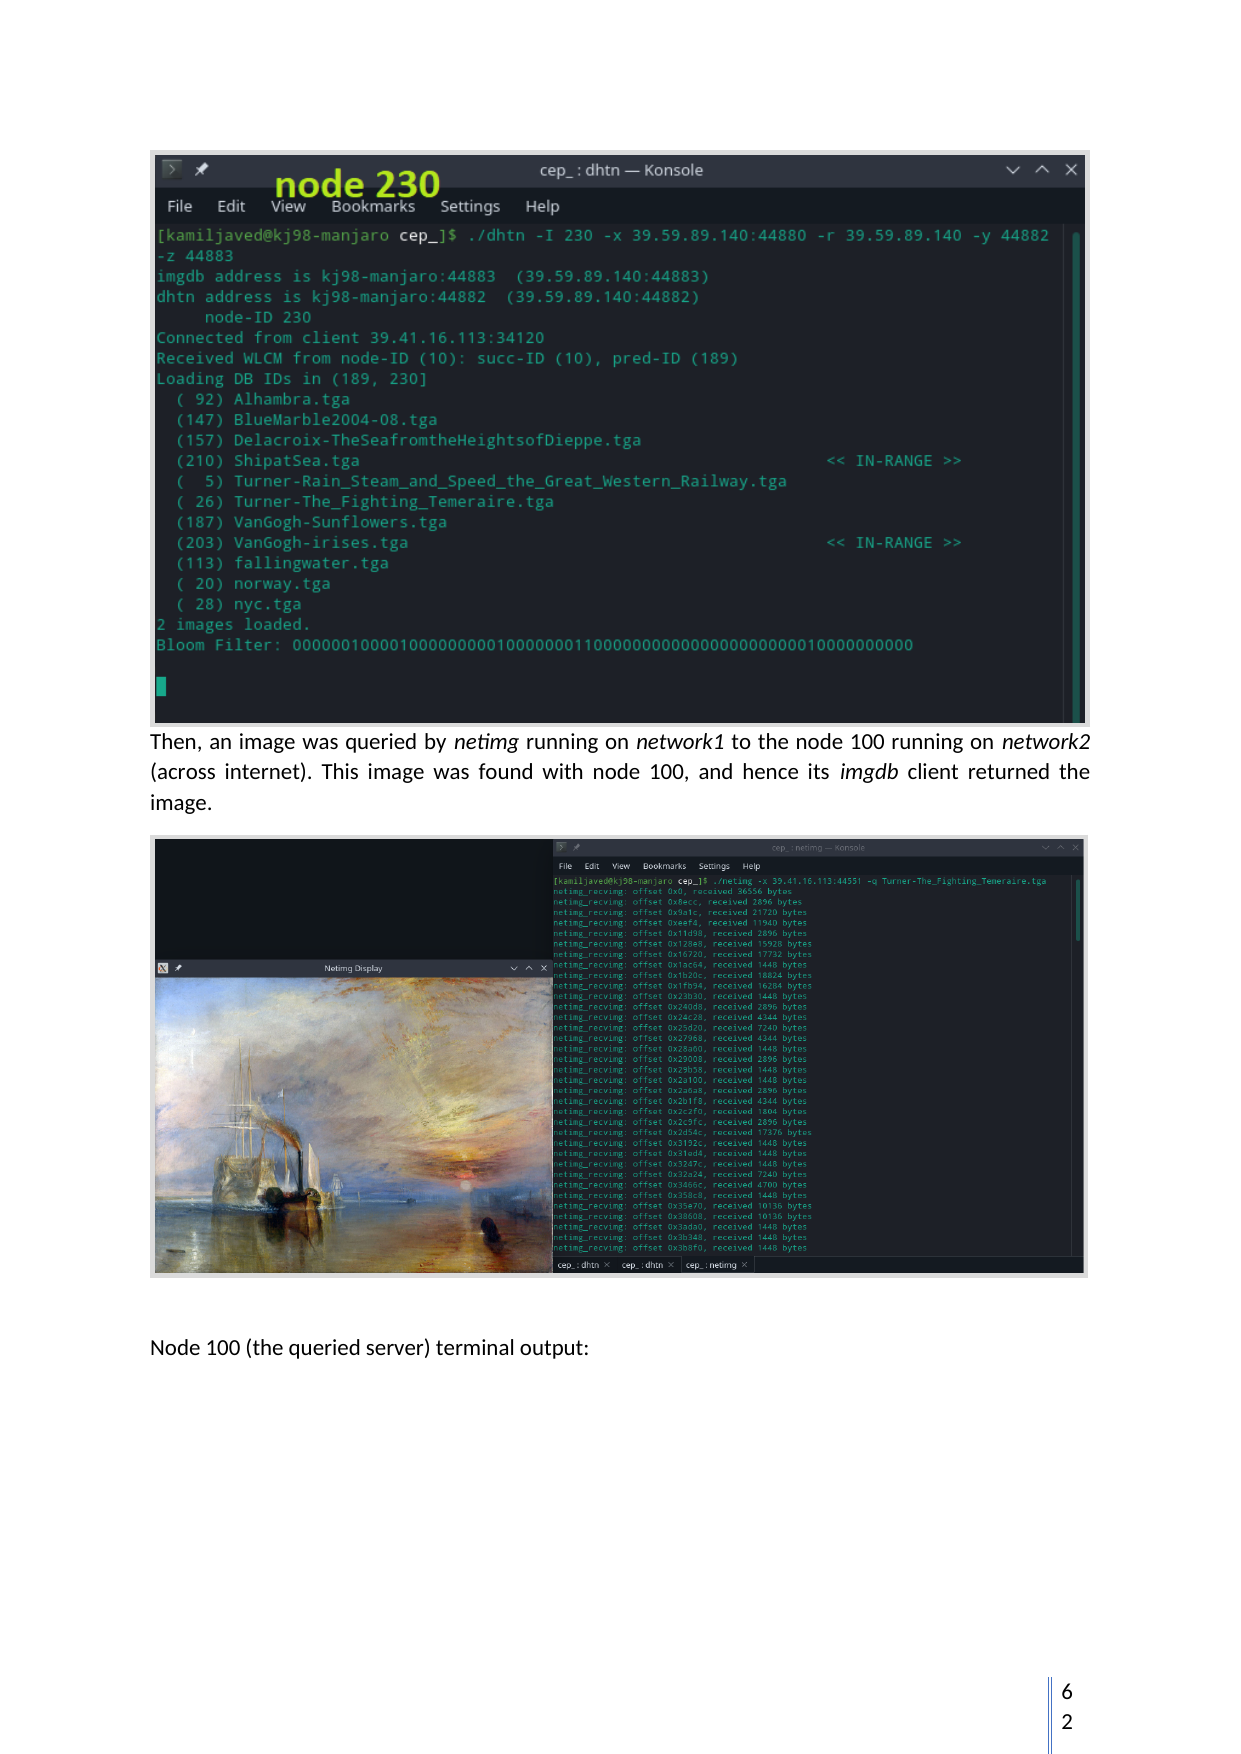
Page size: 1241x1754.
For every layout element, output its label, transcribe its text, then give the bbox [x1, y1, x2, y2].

picture [155, 839, 1084, 1273]
picture [155, 155, 1085, 723]
text Node 100 (the queried server) terminal output: [150, 1333, 1090, 1361]
text Then, an image was queried by netimg running on network1 to the node 100 running on network2 (across internet). This image was found with node 100, and hence its imgdb client returned the image. [150, 727, 1090, 816]
